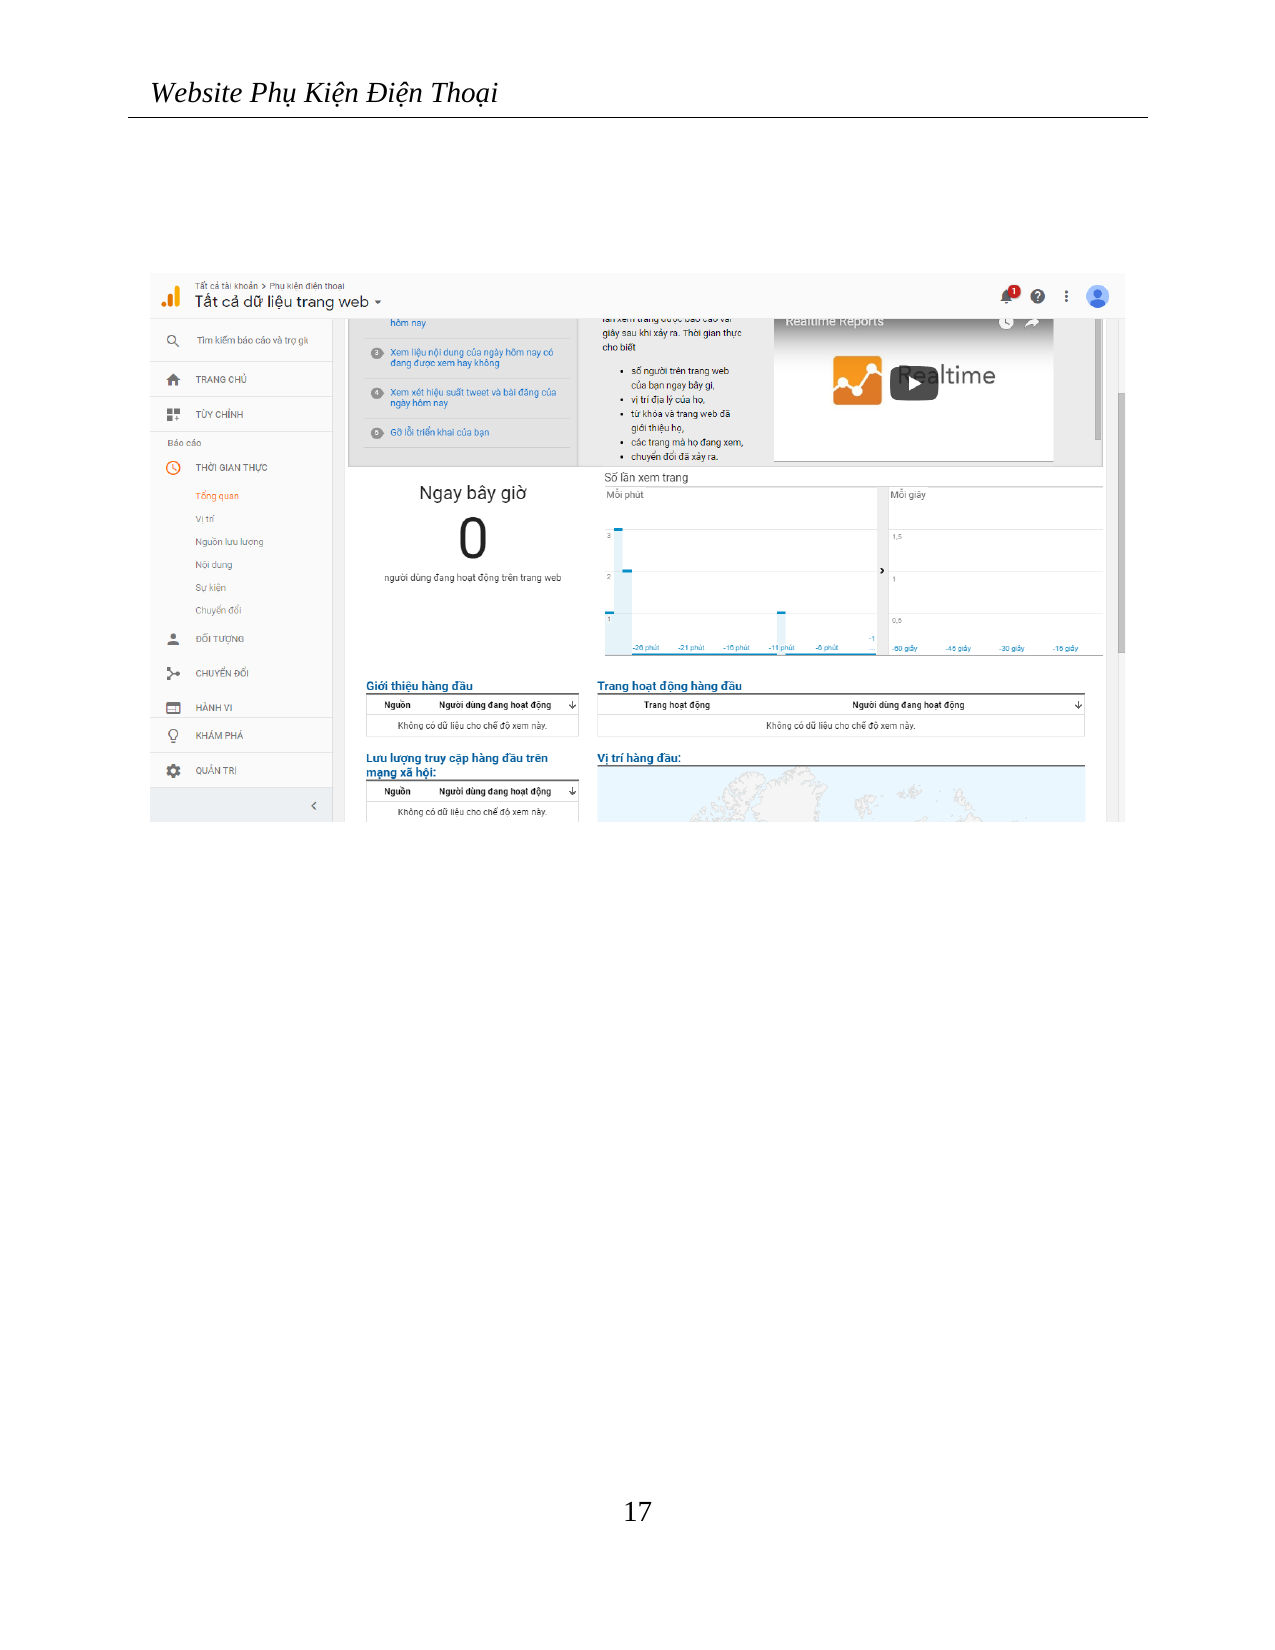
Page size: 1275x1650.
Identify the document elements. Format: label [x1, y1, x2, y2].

picture [150, 273, 1125, 822]
